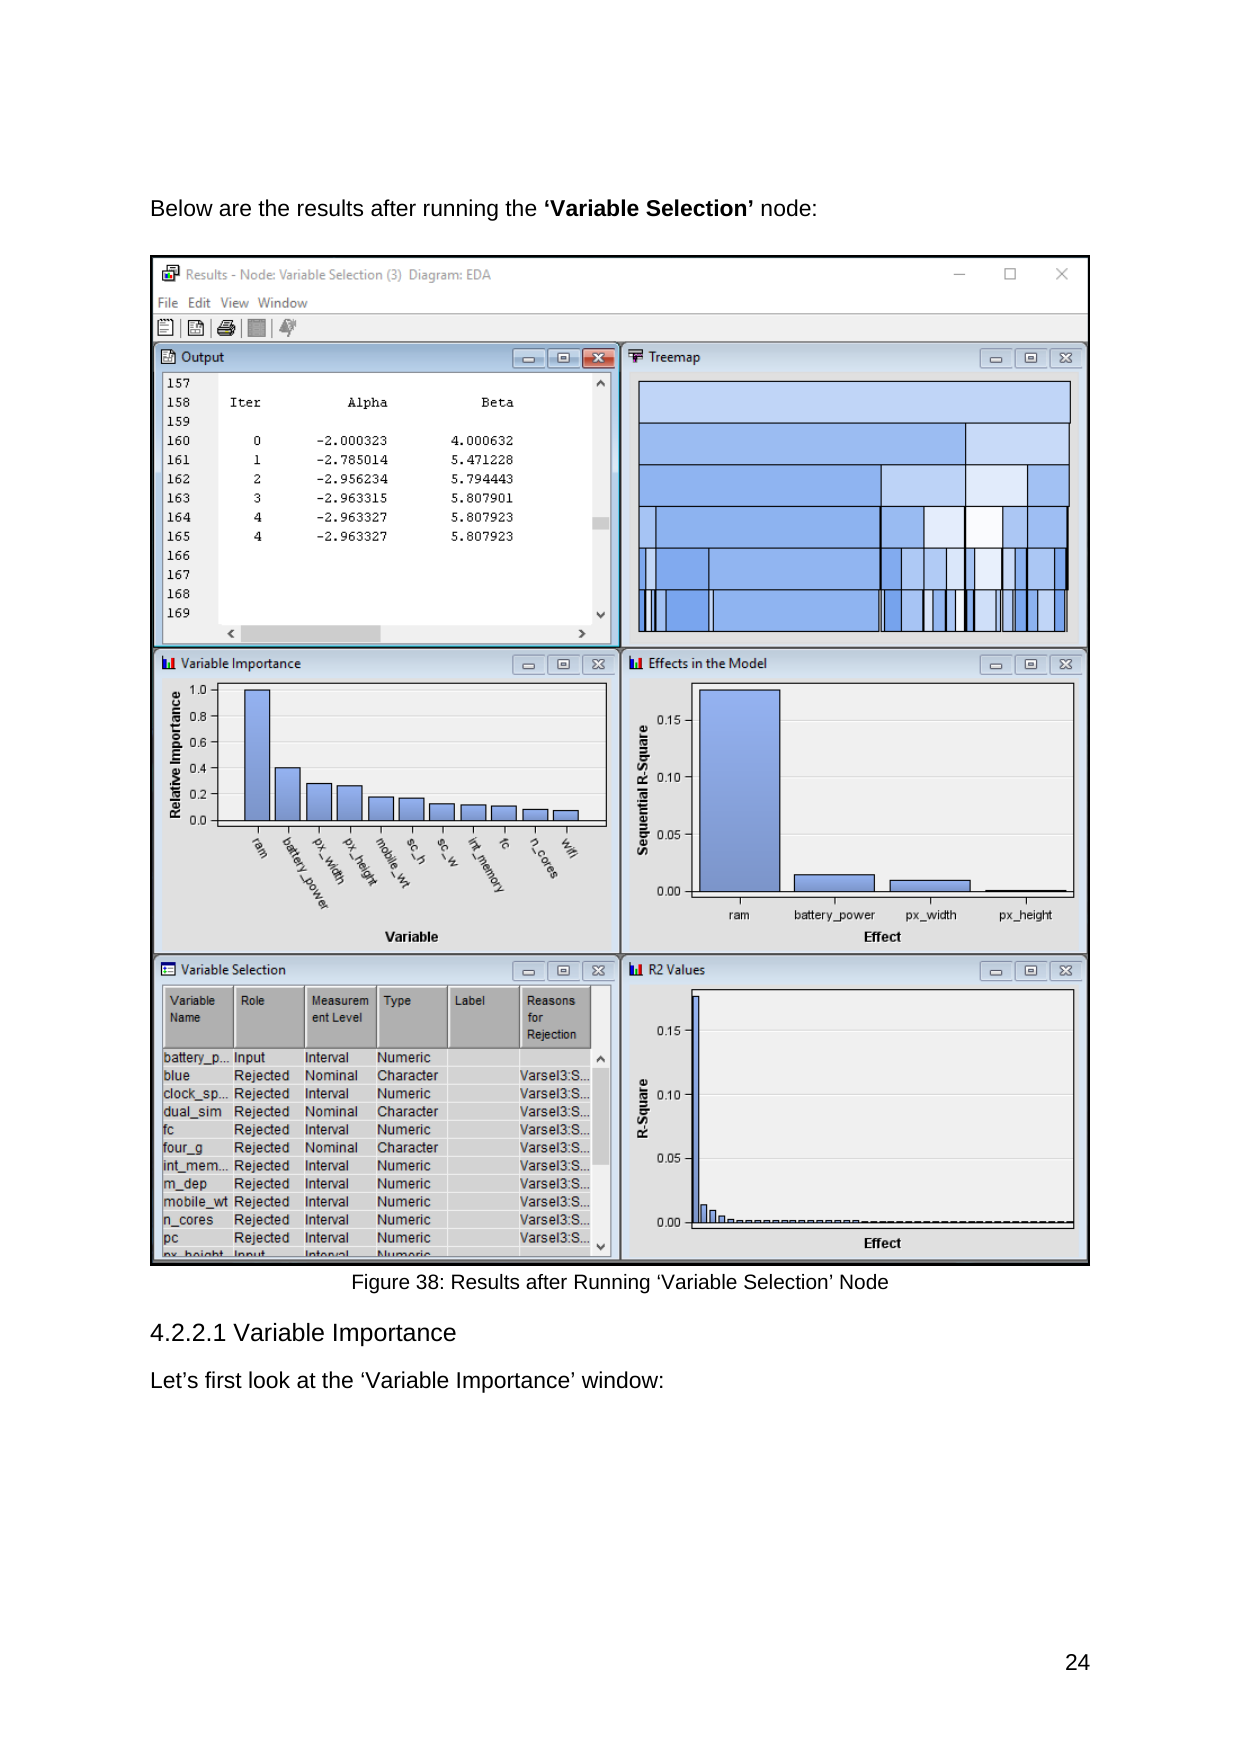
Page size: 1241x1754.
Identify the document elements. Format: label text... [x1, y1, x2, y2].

text Let’s first look at the ‘Variable Importance’ window: [150, 1367, 1090, 1394]
picture [152, 257, 1088, 1263]
text Below are the results after running the ‘Variable Selection’ node: [150, 195, 1090, 221]
subtitle 4.2.2.1 Variable Importance [150, 1318, 1090, 1347]
text Figure 38: Results after Running ‘Variable Selection’ Node [150, 1269, 1090, 1293]
